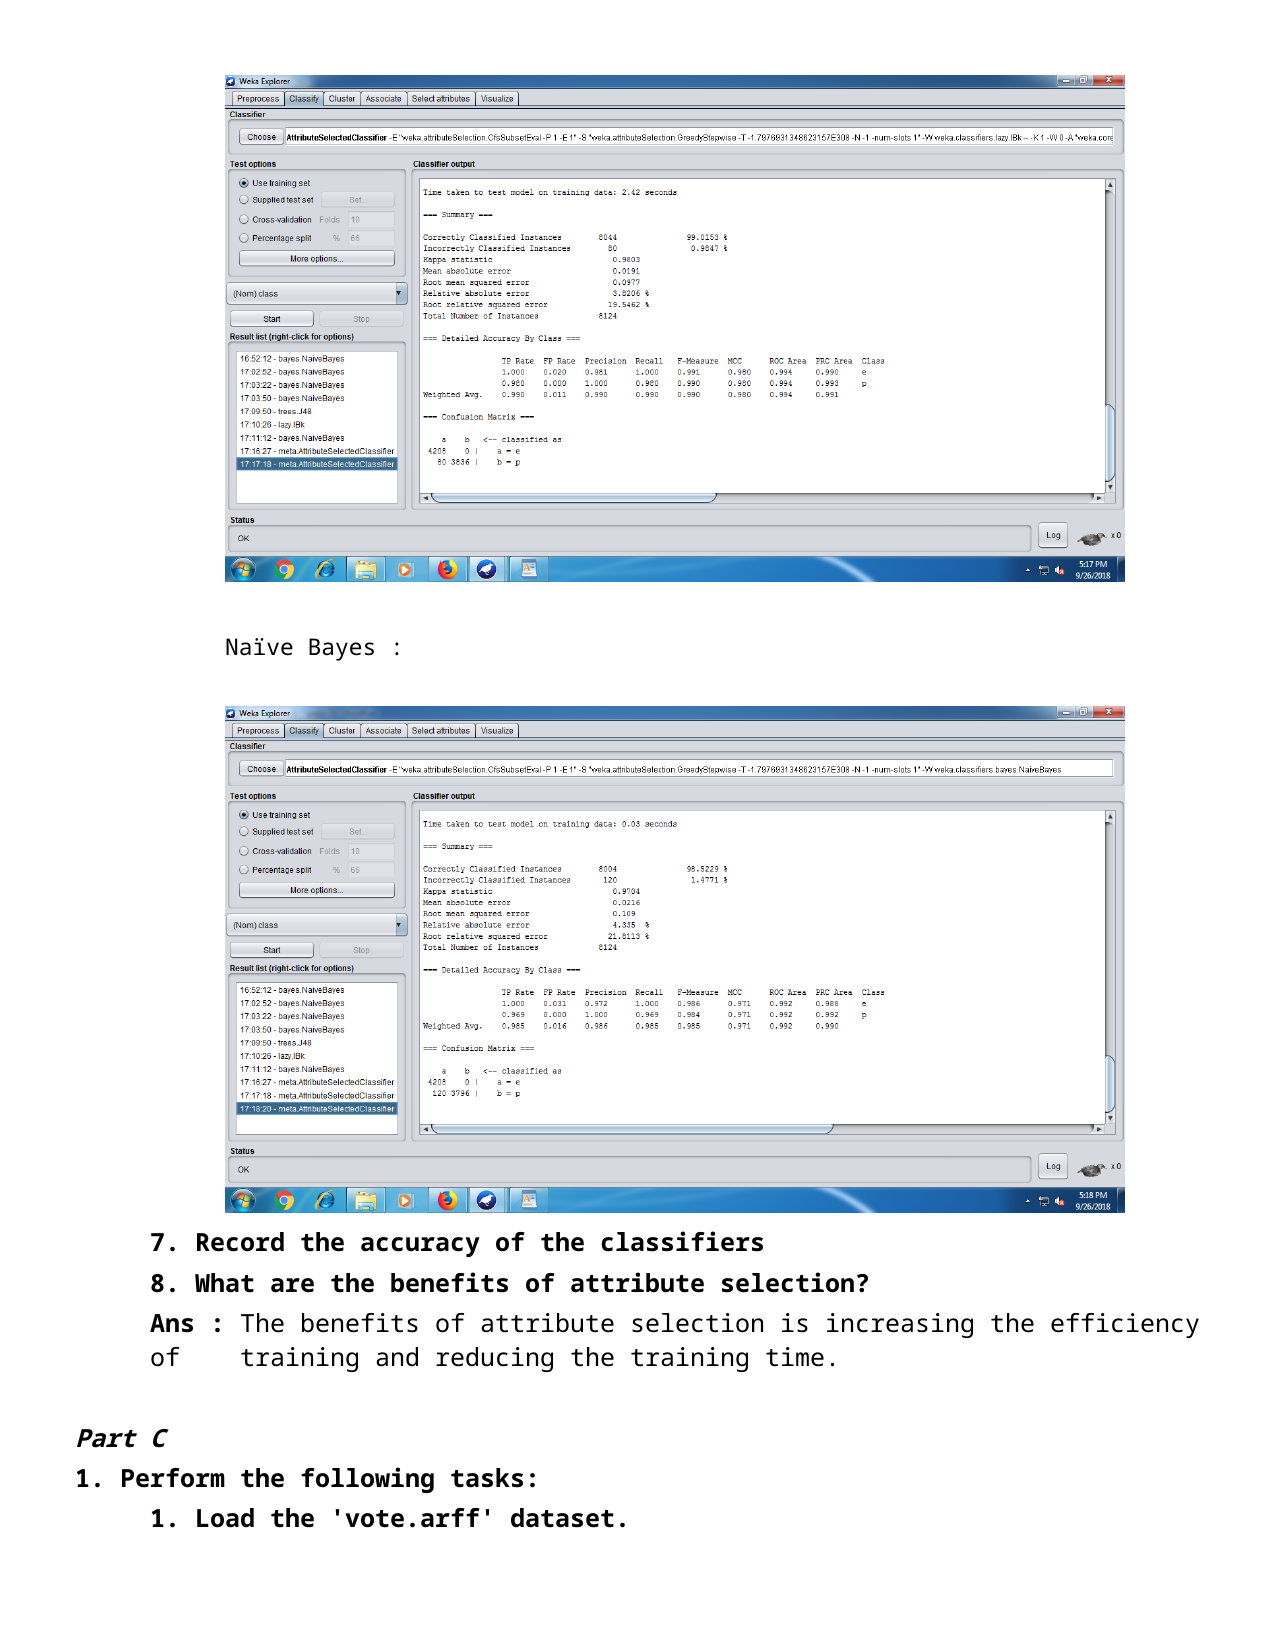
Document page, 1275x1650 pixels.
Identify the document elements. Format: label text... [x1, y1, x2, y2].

text 1. Perform the following tasks: [75, 1461, 1200, 1495]
text 8. What are the benefits of attribute selection? [75, 1265, 1200, 1299]
text Part C [75, 1420, 1200, 1454]
text 7. Record the accuracy of the classifiers [75, 1225, 1200, 1259]
picture [225, 75, 1125, 582]
text Ans : The benefits of attribute selection is increasing the efficiency of training and reducing the training time. [150, 1306, 1200, 1374]
text 1. Load the 'vote.arff' dataset. [75, 1501, 1200, 1535]
picture [225, 706, 1125, 1213]
text Naïve Bayes : [150, 631, 1200, 662]
